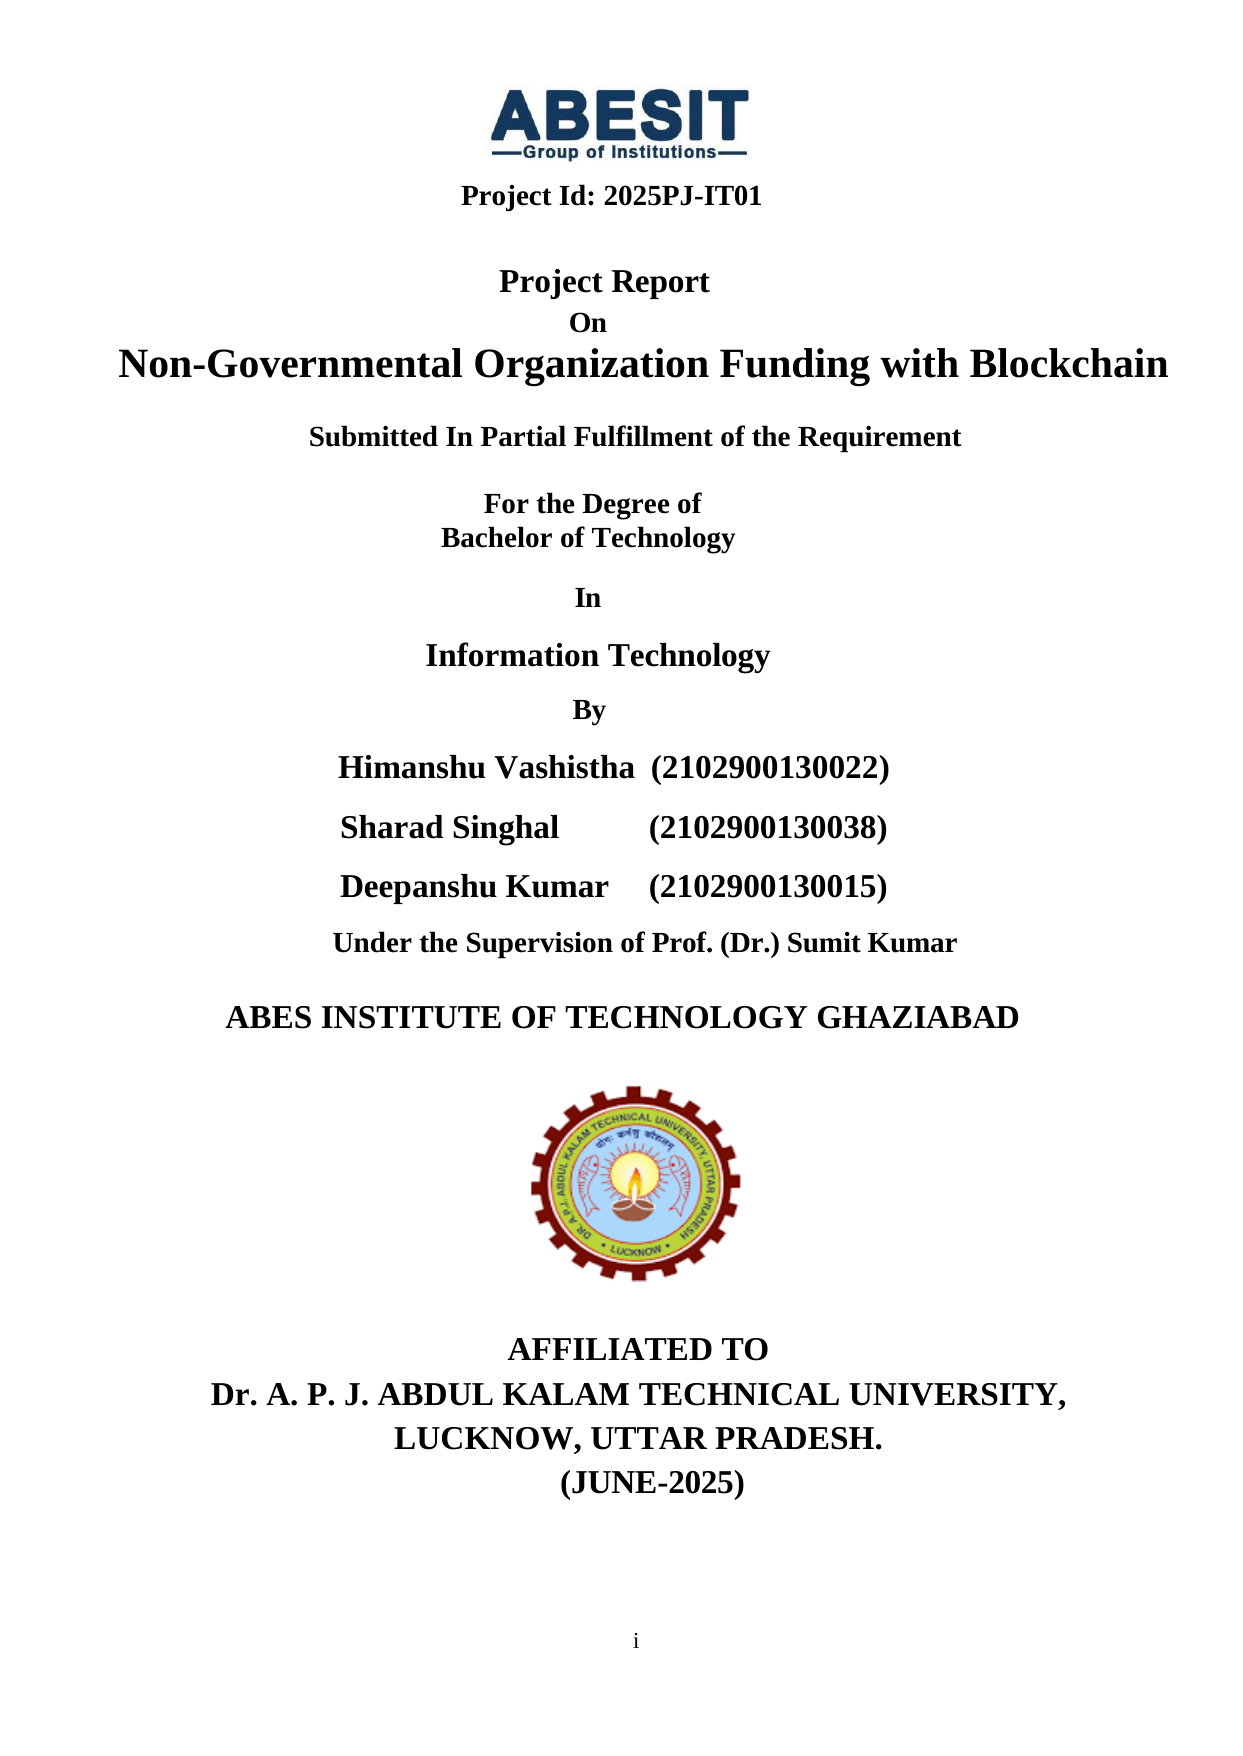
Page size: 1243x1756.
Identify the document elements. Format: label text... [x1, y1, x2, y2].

subtitle Information Technology [192, 639, 1154, 673]
subtitle ABES INSTITUTE OF TECHNOLOGY GHAZIABAD [192, 997, 1154, 1036]
text By [118, 692, 1154, 725]
text Dr. A. P. J. ABDUL KALAM TECHNICAL UNIVERSITY, LUCKNOW, UTTAR PRADESH. [174, 1374, 1103, 1457]
subtitle Himanshu Vashistha (2102900130022) [74, 747, 1154, 785]
text (JUNE-2025) [118, 1463, 1154, 1501]
subtitle AFFILIATED TO [472, 1329, 804, 1368]
subtitle Deepanshu Kumar (2102900130015) [74, 867, 1154, 905]
text Non-Governmental Organization Funding with Blockchain [118, 338, 1196, 386]
subtitle Project Report [192, 261, 984, 300]
text For the Degree of [192, 486, 1154, 519]
text Bachelor of Technology [192, 520, 984, 554]
subtitle Sharad Singhal (2102900130038) [74, 807, 1154, 845]
text On [192, 305, 984, 338]
picture [485, 85, 752, 167]
text Project Id: 2025PJ-IT01 [118, 178, 1154, 212]
picture [531, 1085, 742, 1282]
text Submitted In Partial Fulfillment of the Requirement [192, 419, 1154, 453]
text Under the Supervision of Prof. (Dr.) Sumit Kumar [192, 925, 1011, 959]
text In [192, 580, 984, 614]
